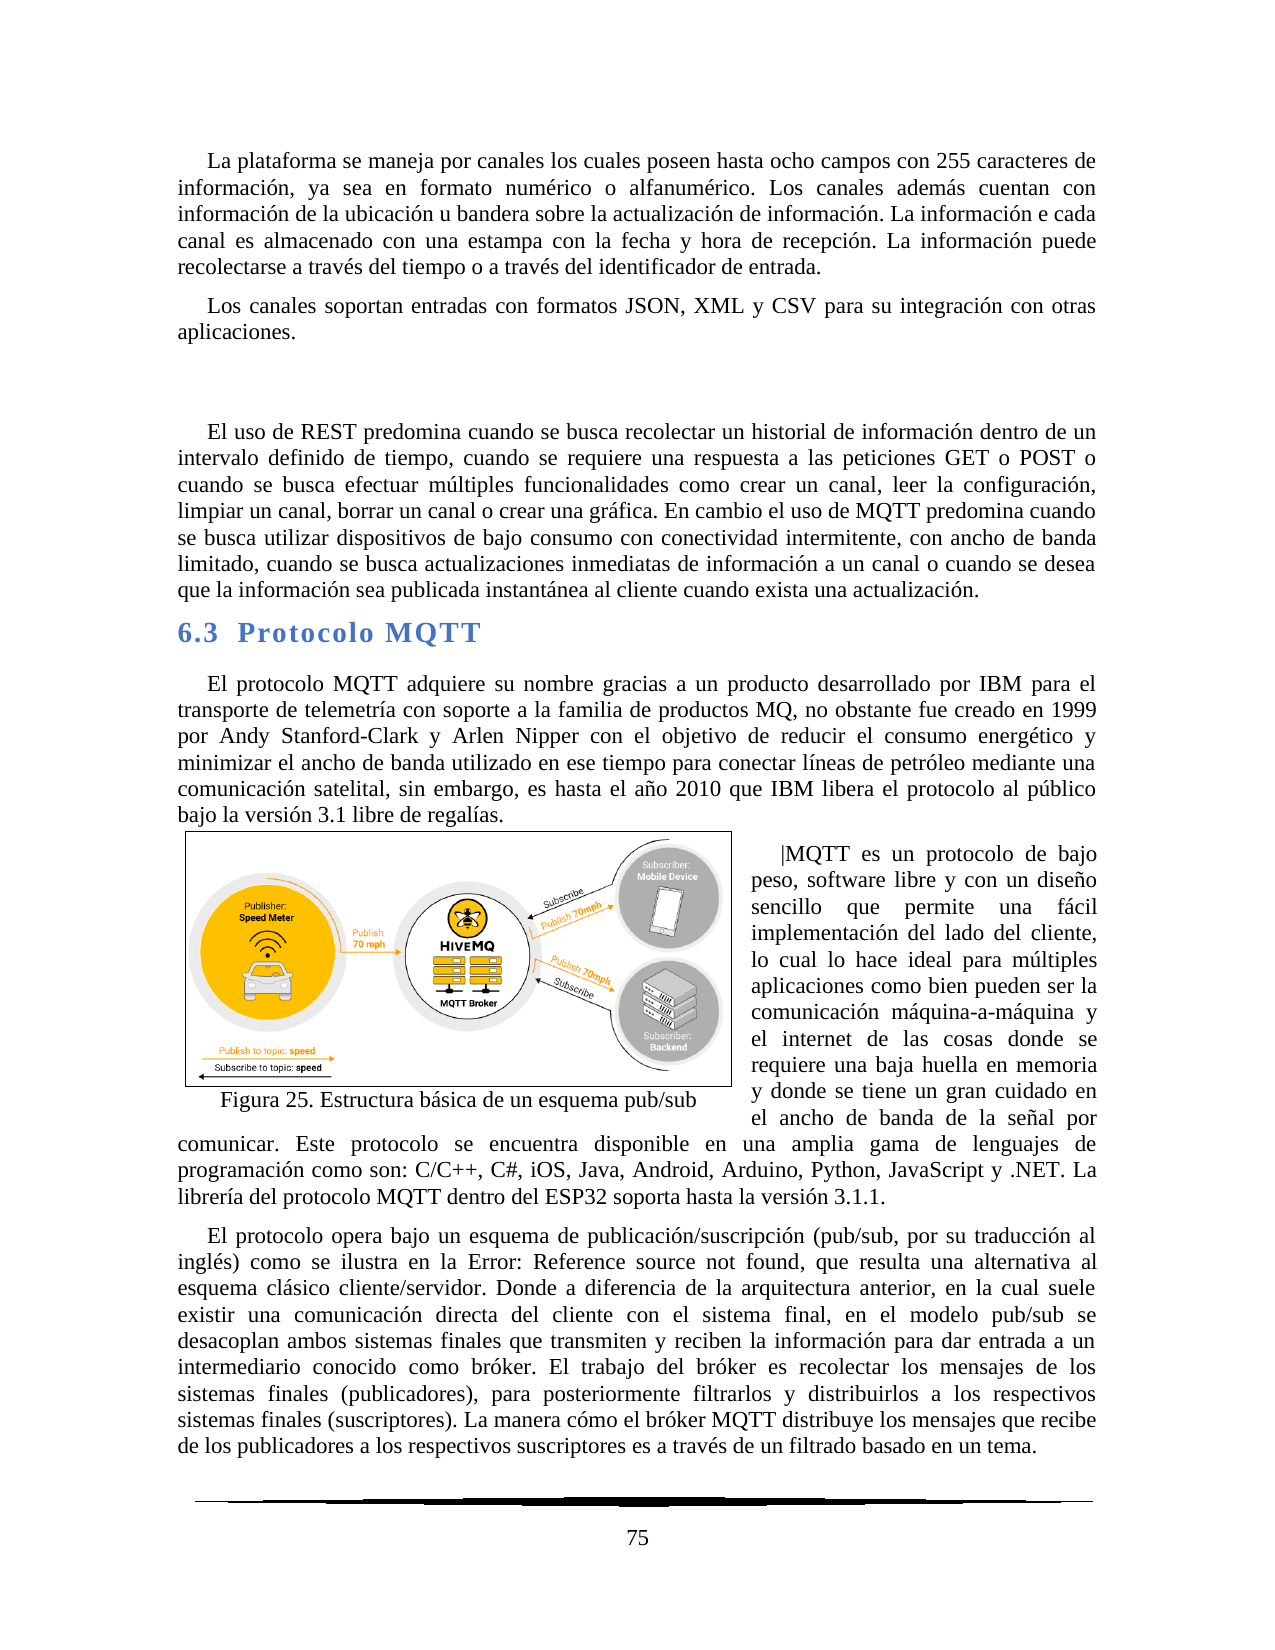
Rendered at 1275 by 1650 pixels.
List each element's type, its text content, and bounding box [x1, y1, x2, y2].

text El protocolo opera bajo un esquema de publicación/suscripción (pub/sub, por su traducción al inglés) como se ilustra en la Figura 18, que resulta una alternativa al esquema clásico cliente/servidor. Donde a diferencia de la arquitectura anterior, en la cual suele existir una comunicación directa del cliente con el sistema final, en el modelo pub/sub se desacoplan ambos sistemas finales que transmiten y reciben la información para dar entrada a un intermediario conocido como bróker. El trabajo del bróker es recolectar los mensajes de los sistemas finales (publicadores), para posteriormente filtrarlos y distribuirlos a los respectivos sistemas finales (suscriptores). La manera cómo el bróker MQTT distribuye los mensajes que recibe de los publicadores a los respectivos suscriptores es a través de un filtrado basado en un tema. [177, 1222, 1098, 1459]
picture [186, 832, 731, 840]
text El protocolo MQTT adquiere su nombre gracias a un producto desarrollado por IBM para el transporte de telemetría con soporte a la familia de productos MQ, no obstante fue creado en 1999 por Andy Stanford-Clark y Arlen Nipper con el objetivo de reducir el consumo energético y minimizar el ancho de banda utilizado en ese tiempo para conectar líneas de petróleo mediante una comunicación satelital, sin embargo, es hasta el año 2010 que IBM libera el protocolo al público bajo la versión 3.1 libre de regalías. [177, 669, 1098, 828]
text Los canales soportan entradas con formatos JSON, XML y CSV para su integración con otras aplicaciones. [177, 292, 1098, 344]
text |MQTT es un protocolo de bajo peso, software libre y con un diseño sencillo que permite una fácil implementación del lado del cliente, lo cual lo hace ideal para múltiples aplicaciones como bien pueden ser la comunicación máquina-a-máquina y el internet de las cosas donde se requiere una baja huella en memoria y donde se tiene un gran cuidado en el ancho de banda de la señal por comunicar. Este protocolo se encuentra disponible en una amplia gama de lenguajes de programación como son: C/C++, C#, iOS, Java, Android, Arduino, Python, JavaScript y .NET. La librería del protocolo MQTT dentro del ESP32 soporta hasta la versión 3.1.1. [177, 840, 1098, 1209]
text El uso de REST predomina cuando se busca recolectar un historial de información dentro de un intervalo definido de tiempo, cuando se requiere una respuesta a las peticiones GET o POST o cuando se busca efectuar múltiples funcionalidades como crear un canal, leer la configuración, limpiar un canal, borrar un canal o crear una gráfica. En cambio el uso de MQTT predomina cuando se busca utilizar dispositivos de bajo consumo con conectividad intermitente, con ancho de banda limitado, cuando se busca actualizaciones inmediatas de información a un canal o cuando se desea que la información sea publicada instantánea al cliente cuando exista una actualización. [177, 418, 1098, 603]
subtitle Protocolo MQTT [177, 615, 1098, 649]
text La plataforma se maneja por canales los cuales poseen hasta ocho campos con 255 caracteres de información, ya sea en formato numérico o alfanumérico. Los canales además cuentan con información de la ubicación u bandera sobre la actualización de información. La información e cada canal es almacenado con una estampa con la fecha y hora de recepción. La información puede recolectarse a través del tiempo o a través del identificador de entrada. [177, 148, 1098, 279]
